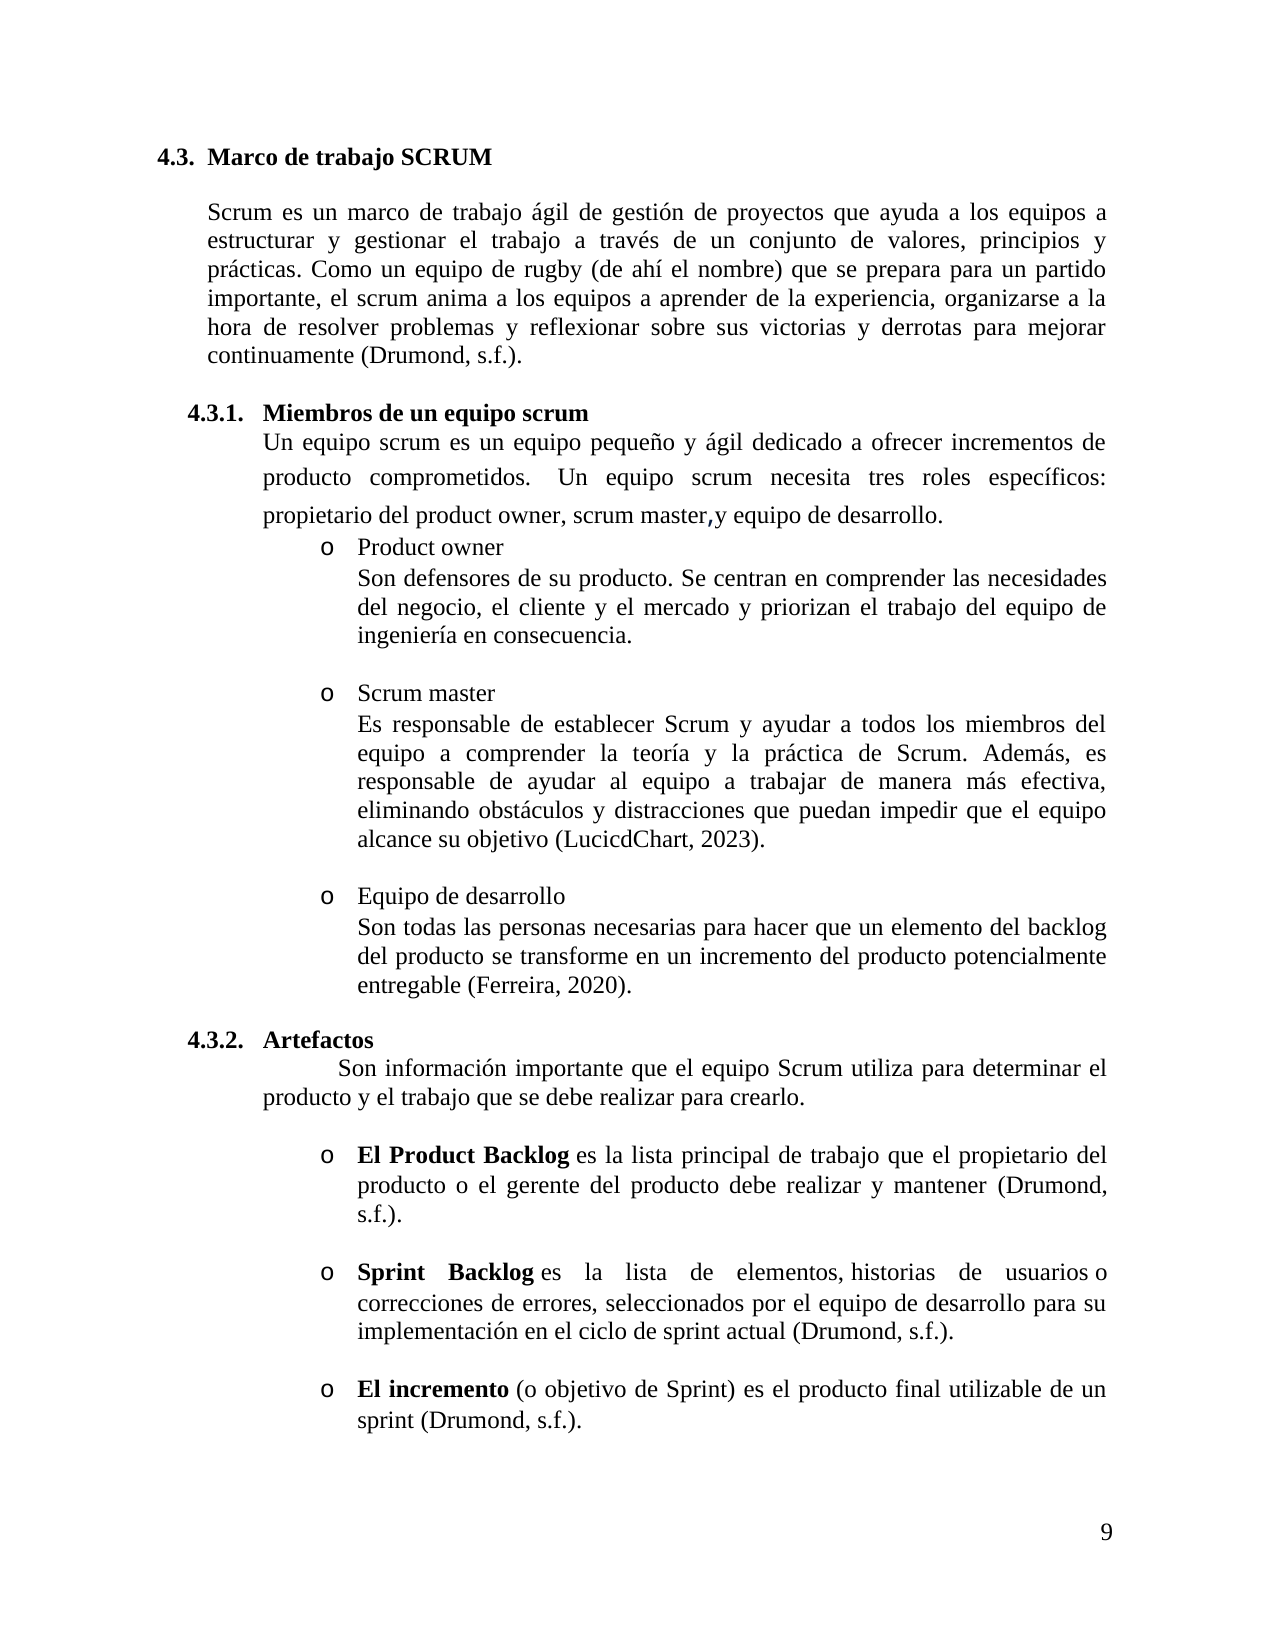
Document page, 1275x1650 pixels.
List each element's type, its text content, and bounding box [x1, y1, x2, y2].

text Scrum es un marco de trabajo ágil de gestión de proyectos que ayuda a los equipos a estructurar y gestionar el trabajo a través de un conjunto de valores, principios y prácticas. Como un equipo de rugby (de ahí el nombre) que se prepara para un partido importante, el scrum anima a los equipos a aprender de la experiencia, organizarse a la hora de resolver problemas y reflexionar sobre sus victorias y derrotas para mejorar continuamente . [207, 197, 1107, 369]
list Equipo de desarrollo [319, 881, 1107, 912]
list El Product Backlog es la lista principal de trabajo que el propietario del producto o el gerente del producto debe realizar y mantener . [319, 1140, 1107, 1228]
subtitle Miembros de un equipo scrum [187, 398, 1107, 427]
subtitle Artefactos [187, 1025, 1107, 1053]
list Scrum master [319, 678, 1107, 709]
subtitle Marco de trabajo SCRUM [157, 142, 1107, 170]
list Son todas las personas necesarias para hacer que un elemento del backlog del producto se transforme en un incremento del producto potencialmente entregable . [357, 912, 1107, 998]
list Product owner [319, 532, 1107, 563]
list Sprint Backlog es la lista de elementos, historias de usuarios o correcciones de errores, seleccionados por el equipo de desarrollo para su implementación en el ciclo de sprint actual . [319, 1257, 1107, 1345]
text Son información importante que el equipo Scrum utiliza para determinar el producto y el trabajo que se debe realizar para crearlo. [263, 1053, 1107, 1111]
text Un equipo scrum es un equipo pequeño y ágil dedicado a ofrecer incrementos de producto comprometidos. Un equipo scrum necesita tres roles específicos: propietario del product owner, scrum master,y equipo de desarrollo. [263, 427, 1107, 532]
list Es responsable de establecer Scrum y ayudar a todos los miembros del equipo a comprender la teoría y la práctica de Scrum. Además, es responsable de ayudar al equipo a trabajar de manera más efectiva, eliminando obstáculos y distracciones que puedan impedir que el equipo alcance su objetivo . [357, 709, 1107, 853]
list Son defensores de su producto. Se centran en comprender las necesidades del negocio, el cliente y el mercado y priorizan el trabajo del equipo de ingeniería en consecuencia. [357, 563, 1107, 649]
list El incremento (o objetivo de Sprint) es el producto final utilizable de un sprint . [319, 1374, 1107, 1433]
